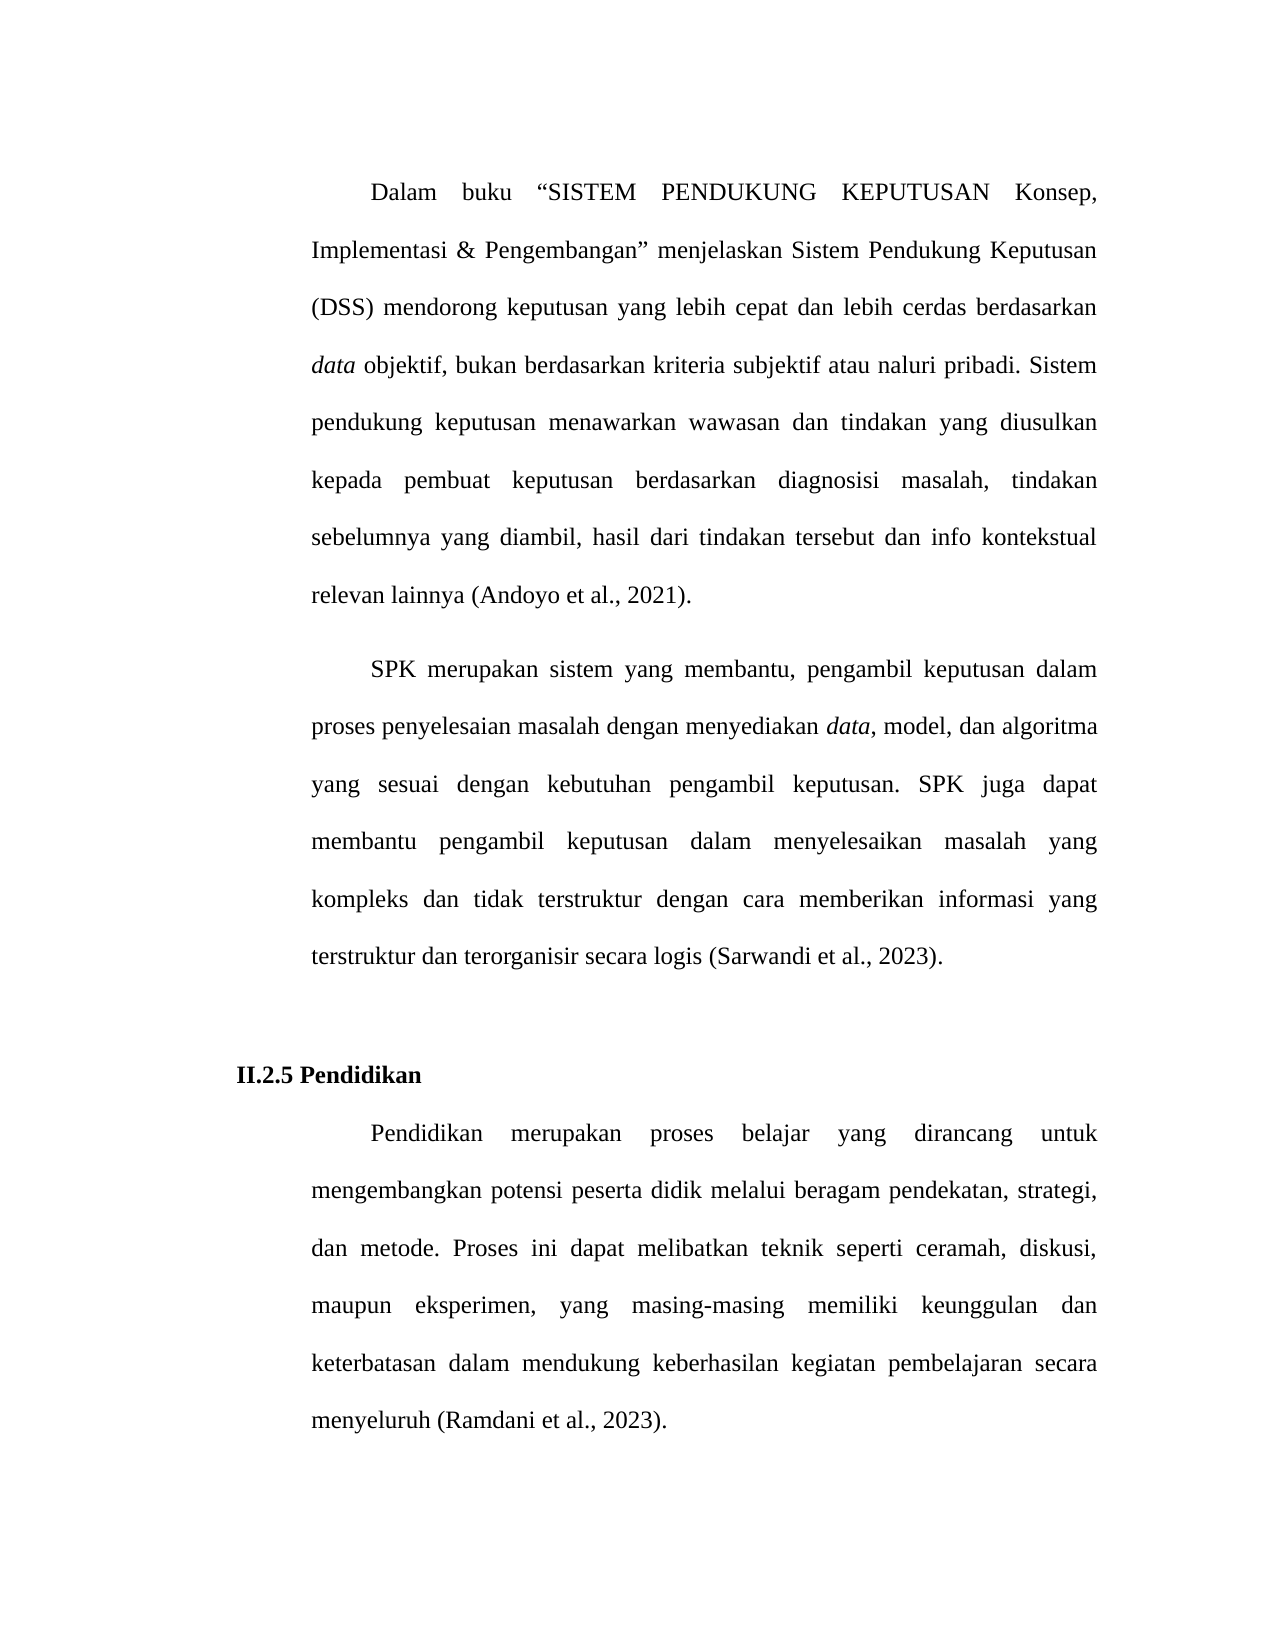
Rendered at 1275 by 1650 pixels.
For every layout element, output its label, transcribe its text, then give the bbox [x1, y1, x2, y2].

subtitle Pendidikan [236, 1061, 1098, 1089]
text SPK merupakan sistem yang membantu, pengambil keputusan dalam proses penyelesaian masalah dengan menyediakan data, model, dan algoritma yang sesuai dengan kebutuhan pengambil keputusan. SPK juga dapat membantu pengambil keputusan dalam menyelesaikan masalah yang kompleks dan tidak terstruktur dengan cara memberikan informasi yang terstruktur dan terorganisir secara logis (Sarwandi et al., 2023). [311, 654, 1098, 970]
text Pendidikan merupakan proses belajar yang dirancang untuk mengembangkan potensi peserta didik melalui beragam pendekatan, strategi, dan metode. Proses ini dapat melibatkan teknik seperti ceramah, diskusi, maupun eksperimen, yang masing-masing memiliki keunggulan dan keterbatasan dalam mendukung keberhasilan kegiatan pembelajaran secara menyeluruh (Ramdani et al., 2023). [311, 1118, 1098, 1434]
text Dalam buku “SISTEM PENDUKUNG KEPUTUSAN Konsep, Implementasi & Pengembangan” menjelaskan Sistem Pendukung Keputusan (DSS) mendorong keputusan yang lebih cepat dan lebih cerdas berdasarkan data objektif, bukan berdasarkan kriteria subjektif atau naluri pribadi. Sistem pendukung keputusan menawarkan wawasan dan tindakan yang diusulkan kepada pembuat keputusan berdasarkan diagnosisi masalah, tindakan sebelumnya yang diambil, hasil dari tindakan tersebut dan info kontekstual relevan lainnya (Andoyo et al., 2021). [311, 177, 1098, 608]
